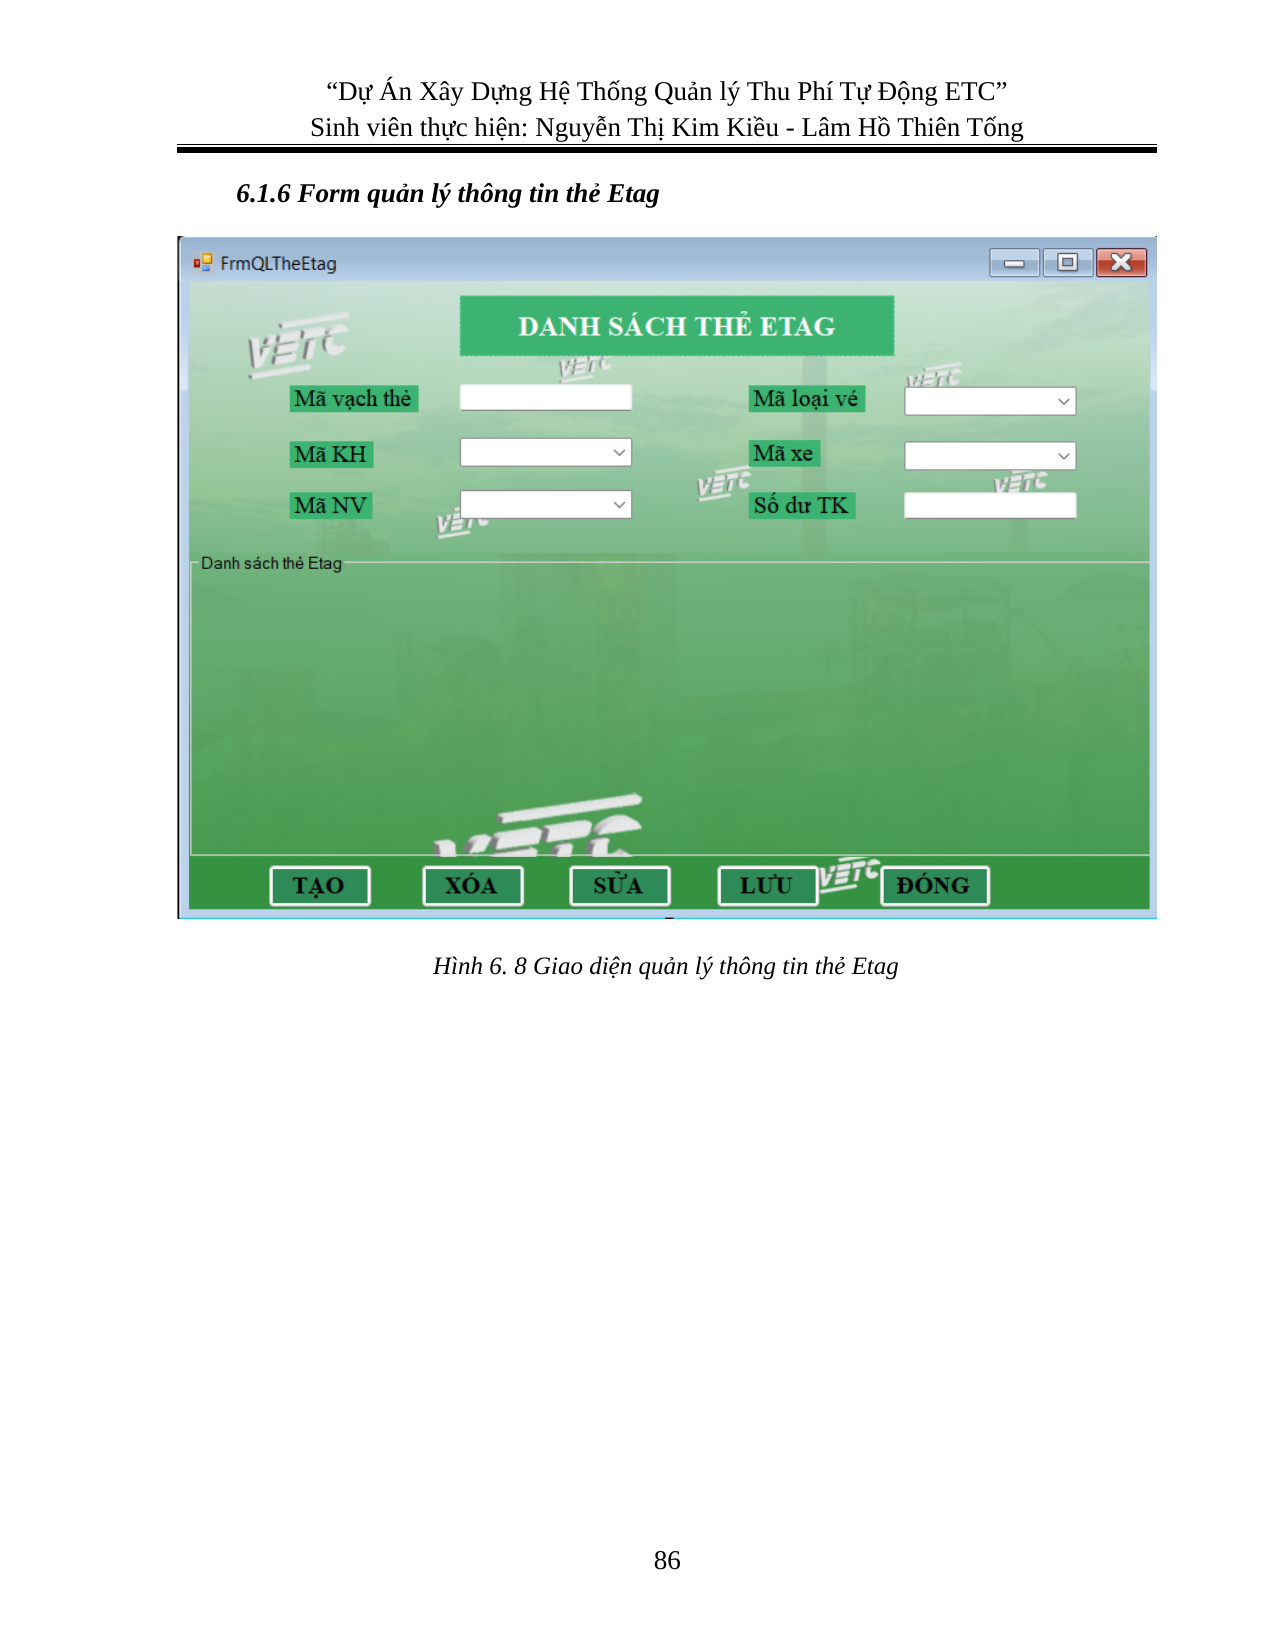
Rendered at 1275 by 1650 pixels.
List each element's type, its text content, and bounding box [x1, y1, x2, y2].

text Form quản lý thông tin thẻ Etag [236, 177, 1157, 208]
picture [177, 236, 1157, 919]
text Hình 6. 8 Giao diện quản lý thông tin thẻ Etag [177, 951, 1157, 979]
